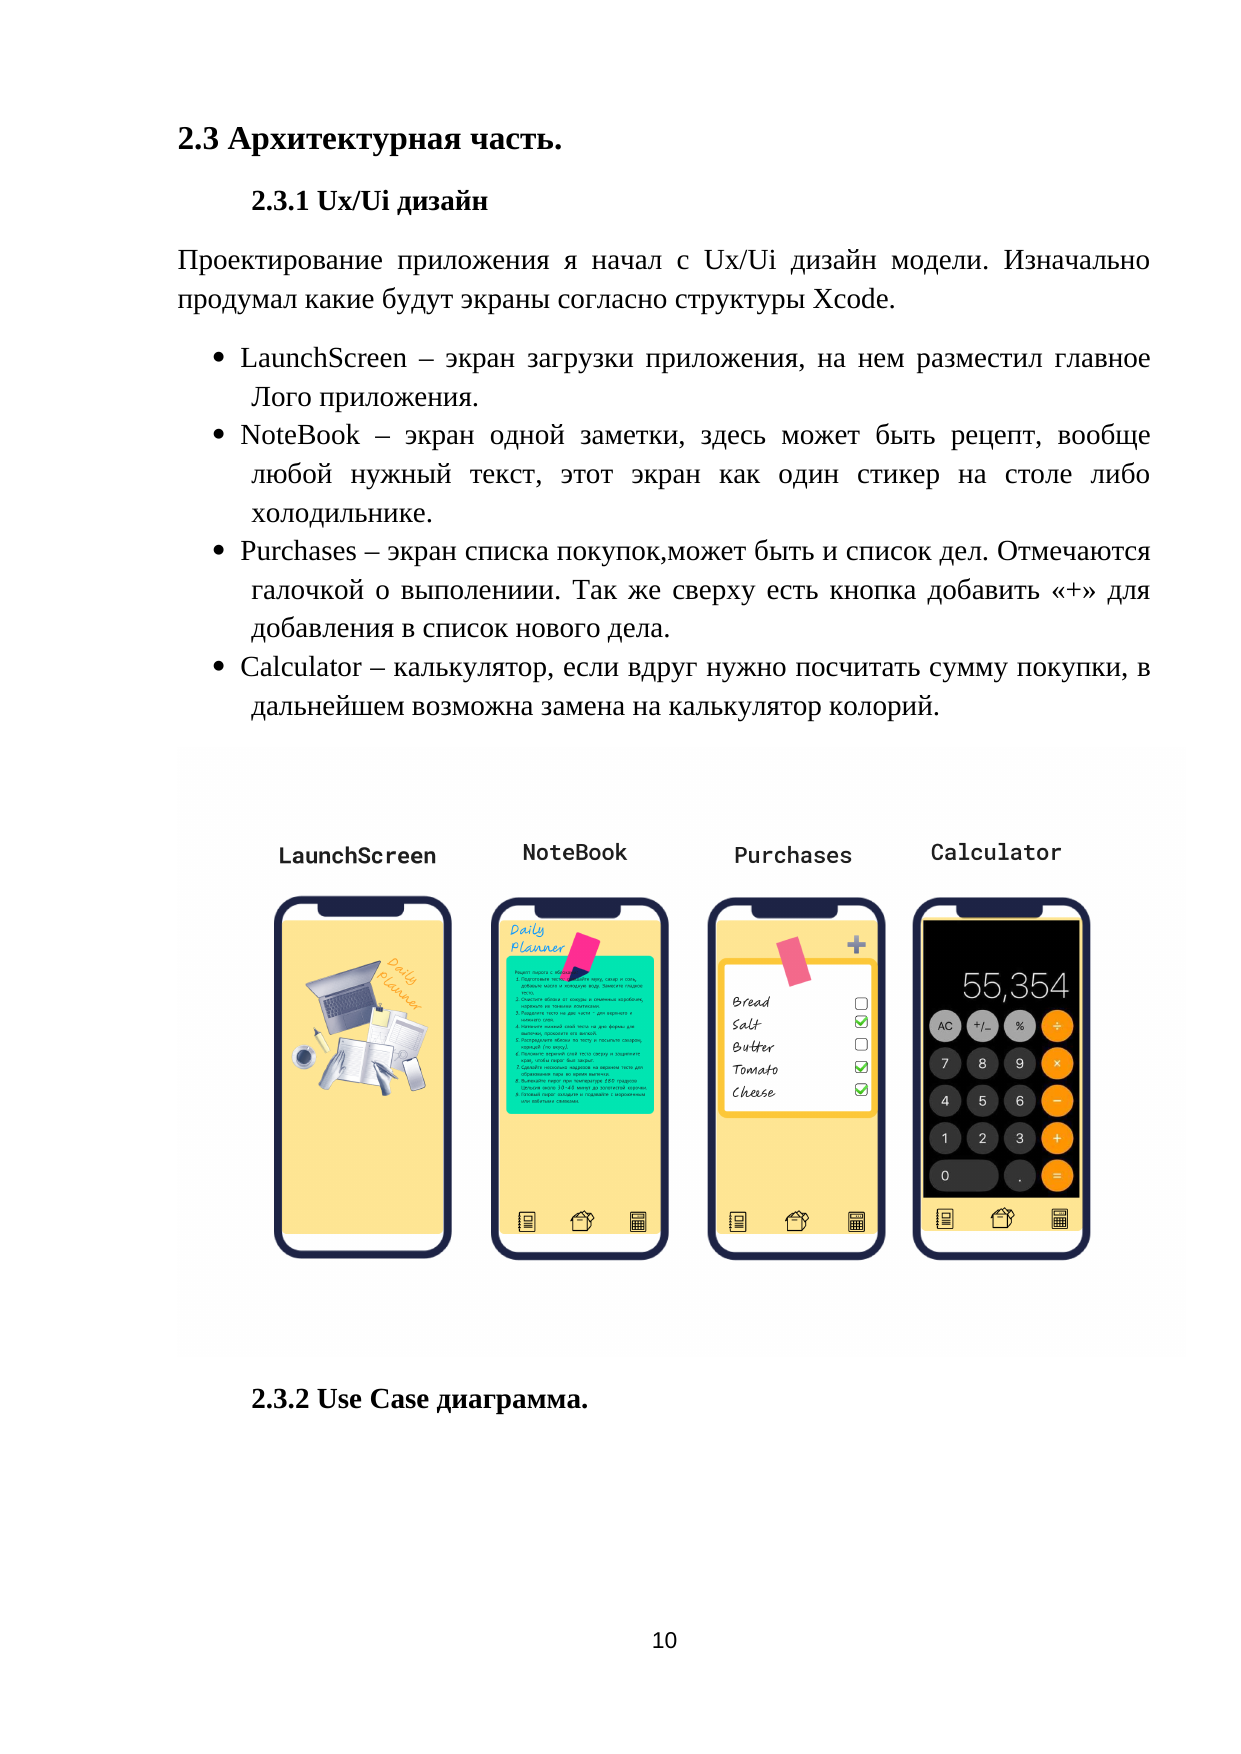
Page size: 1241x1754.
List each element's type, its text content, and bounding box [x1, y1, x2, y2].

list Purchases – экран списка покупок,может быть и список дел. Отмечаются галочкой о выполениии. Так же сверху есть кнопка добавить «+» для добавления в список нового дела. [213, 533, 1152, 644]
text 2.3 Архитектурная часть. [177, 118, 1152, 156]
picture [177, 747, 1187, 1357]
list LaunchScreen – экран загрузки приложения, на нем разместил главное Лого приложения. [213, 340, 1152, 412]
list NoteBook – экран одной заметки, здесь может быть рецепт, вообще любой нужный текст, этот экран как один стикер на столе либо холодильнике. [213, 417, 1152, 528]
list Calculator – калькулятор, если вдруг нужно посчитать сумму покупки, в дальнейшем возможна замена на калькулятор колорий. [213, 649, 1152, 721]
text 2.3.2 Use Case диаграмма. [251, 1381, 1152, 1415]
text 2.3.1 Ux/Ui дизайн [251, 183, 1152, 217]
text Проектирование приложения я начал с Ux/Ui дизайн модели. Изначально продумал какие будут экраны согласно структуры Xcode. [177, 242, 1152, 314]
